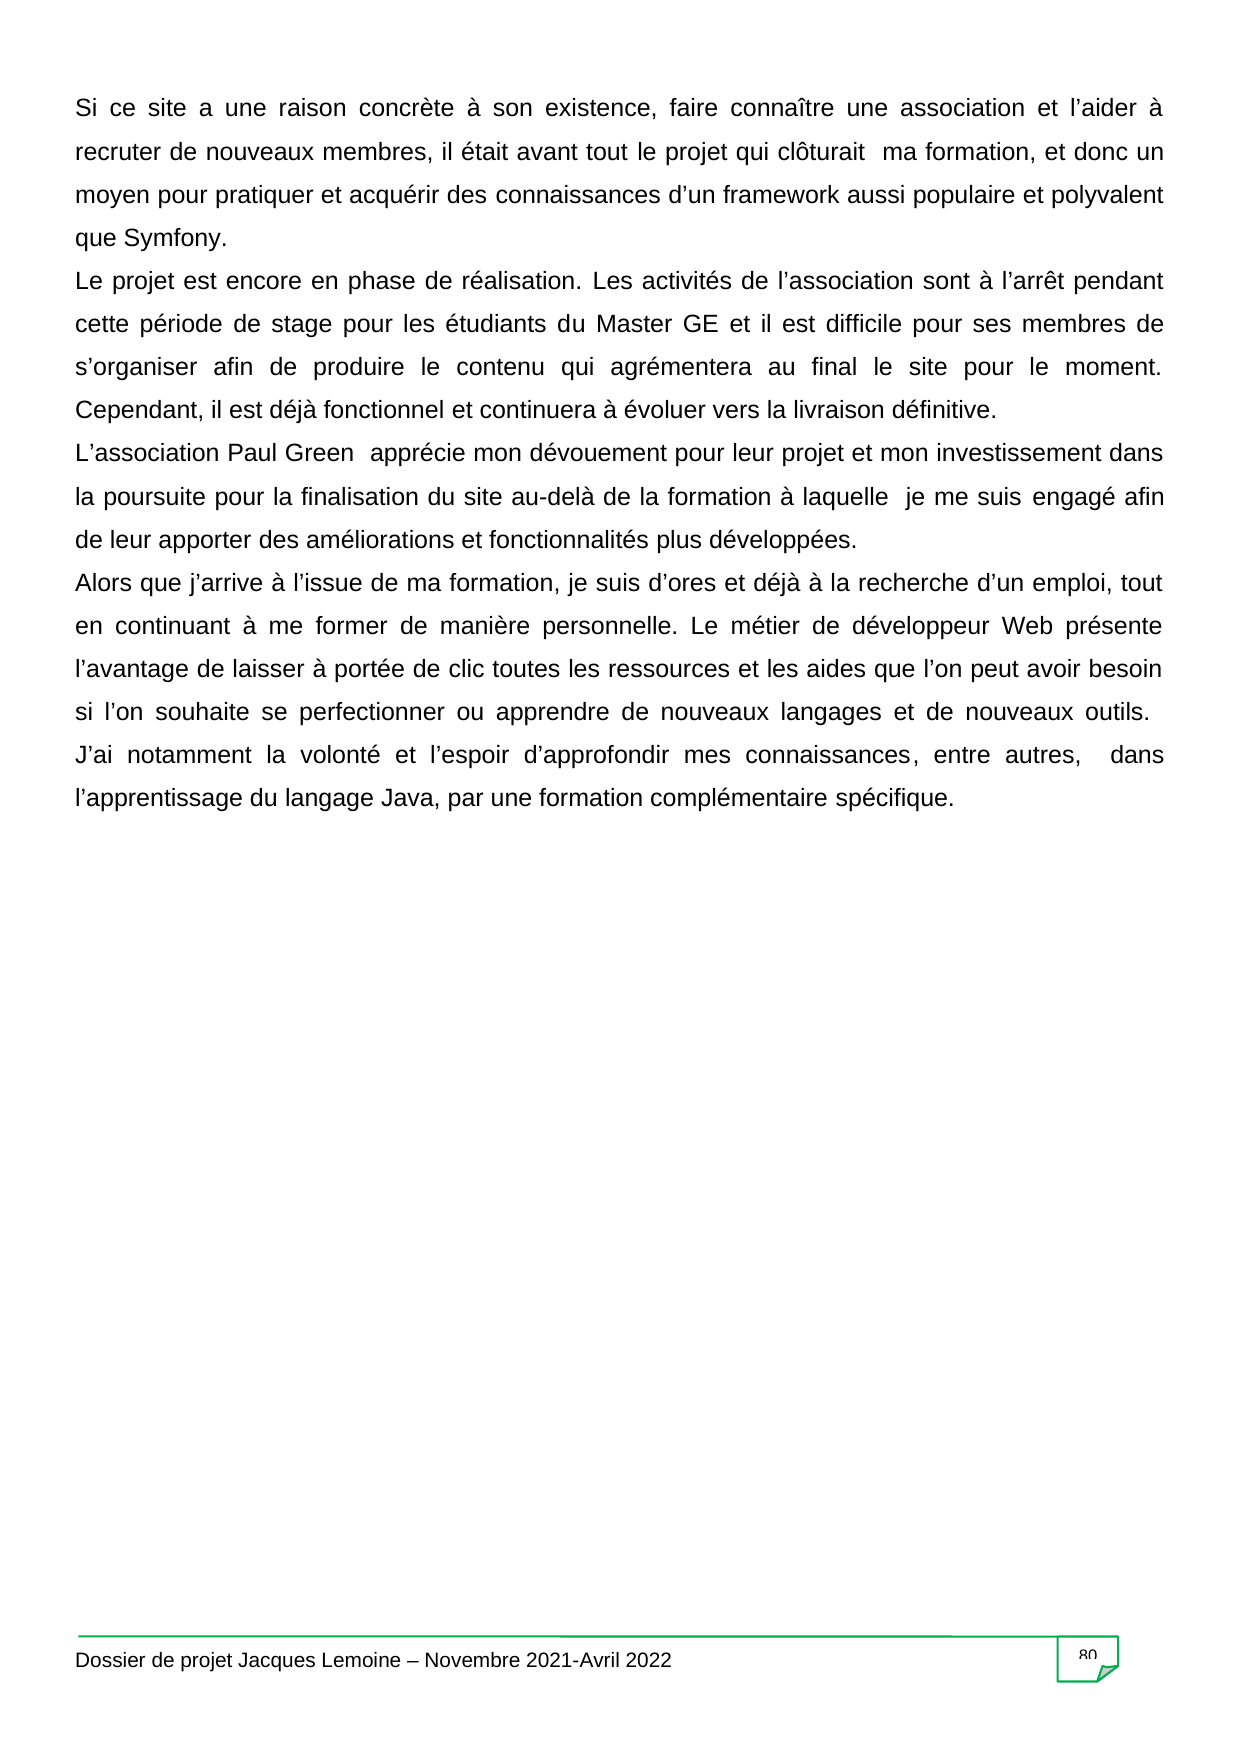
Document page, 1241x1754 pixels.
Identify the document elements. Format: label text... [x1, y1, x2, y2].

text Alors que j’arrive à l’issue de ma formation, je suis d’ores et déjà à la recherche d’un emploi, tout en continuant à me former de manière personnelle. Le métier de développeur Web présente l’avantage de laisser à portée de clic toutes les ressources et les aides que l’on peut avoir besoin si l’on souhaite se perfectionner ou apprendre de nouveaux langages et de nouveaux outils. J’ai notamment la volonté et l’espoir d’approfondir mes connaissances, entre autres, dans l’apprentissage du langage Java, par une formation complémentaire spécifique. [75, 568, 1164, 812]
text Si ce site a une raison concrète à son existence, faire connaître une association et l’aider à recruter de nouveaux membres, il était avant tout le projet qui clôturait ma formation, et donc un moyen pour pratiquer et acquérir des connaissances d’un framework aussi populaire et polyvalent que Symfony. [75, 93, 1164, 251]
text Le projet est encore en phase de réalisation. Les activités de l’association sont à l’arrêt pendant cette période de stage pour les étudiants du Master GE et il est difficile pour ses membres de s’organiser afin de produire le contenu qui agrémentera au final le site pour le moment. Cependant, il est déjà fonctionnel et continuera à évoluer vers la livraison définitive. [75, 266, 1164, 424]
text L’association Paul Green apprécie mon dévouement pour leur projet et mon investissement dans la poursuite pour la finalisation du site au-delà de la formation à laquelle je me suis engagé afin de leur apporter des améliorations et fonctionnalités plus développées. [75, 438, 1164, 553]
